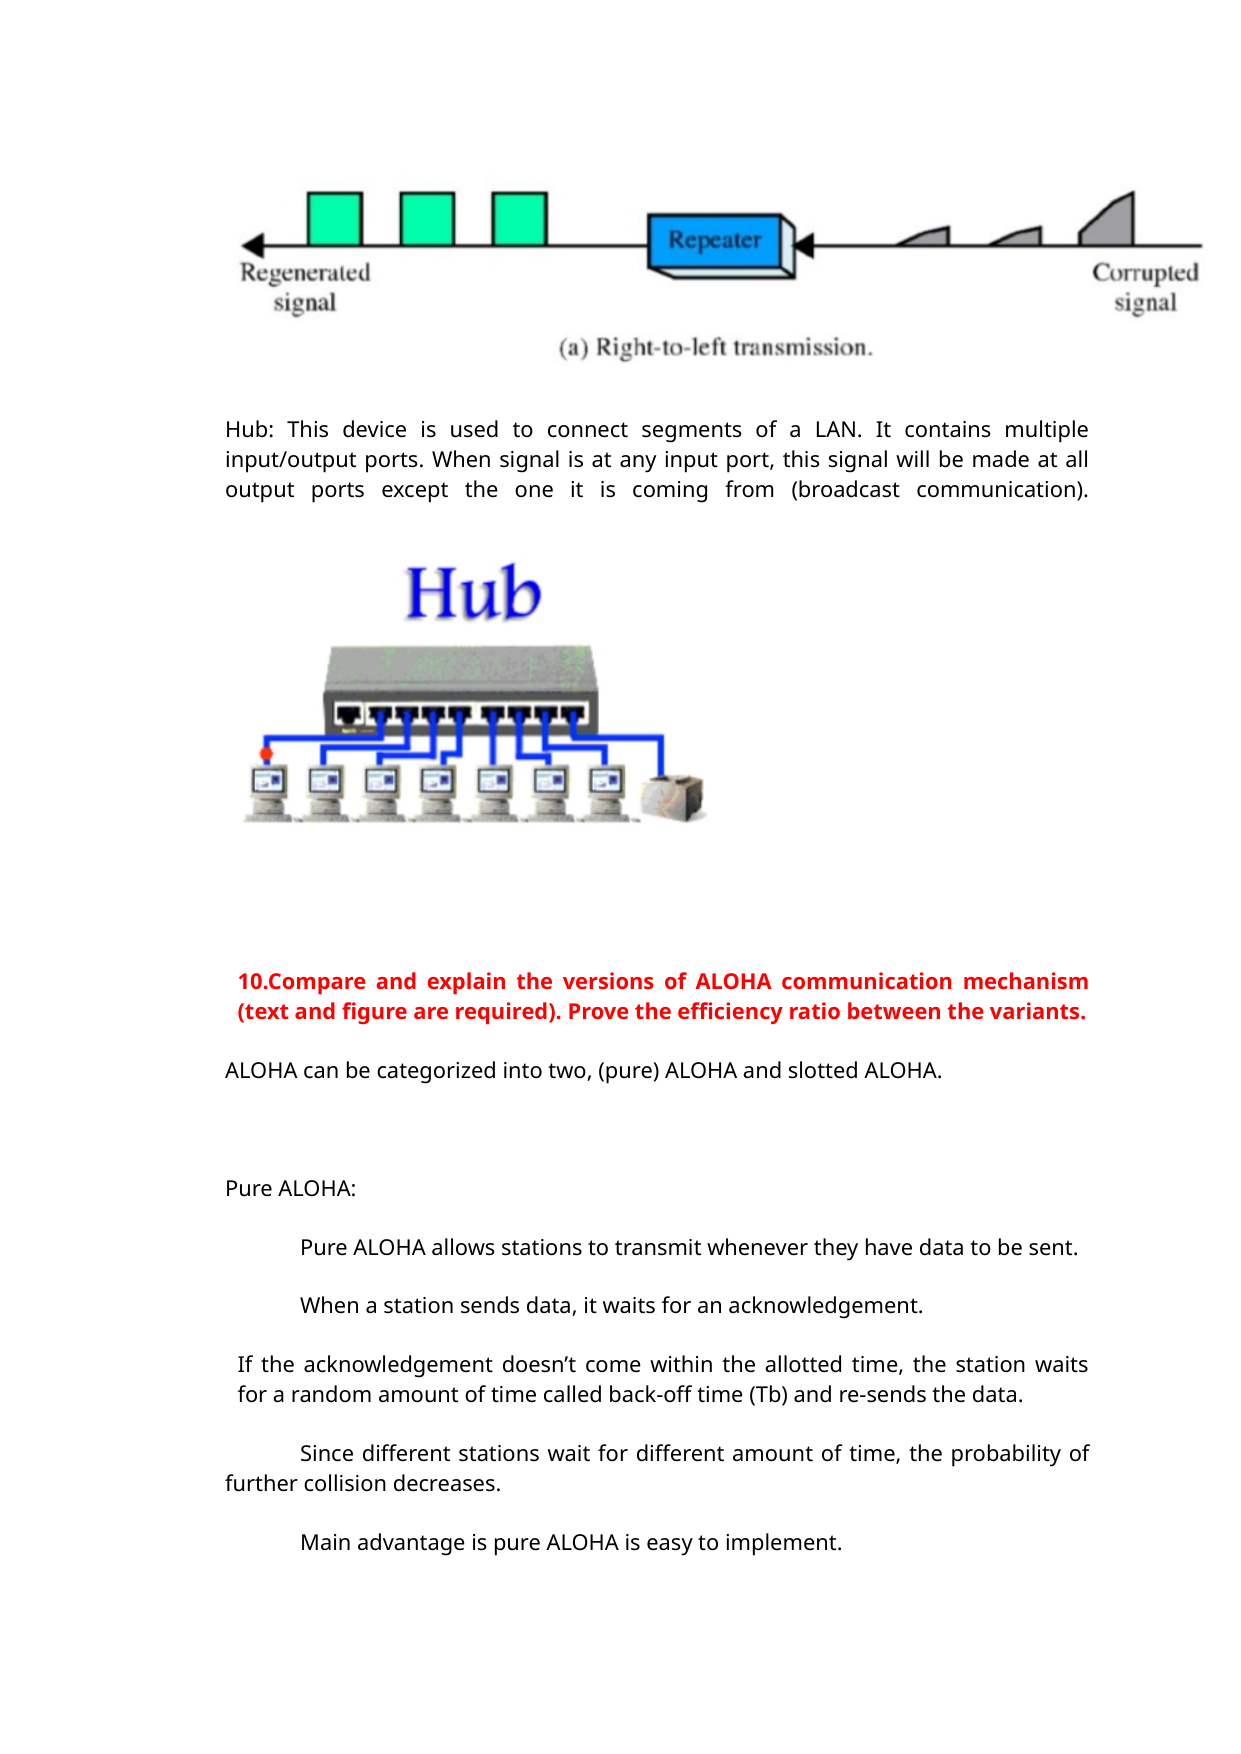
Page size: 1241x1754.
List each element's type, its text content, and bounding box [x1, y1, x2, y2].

picture [225, 503, 725, 878]
list ALOHA can be categorized into two, (pure) ALOHA and slotted ALOHA. [225, 1054, 1090, 1084]
list Pure ALOHA allows stations to transmit whenever they have data to be sent. [225, 1231, 1090, 1261]
list When a station sends data, it waits for an acknowledgement. [225, 1290, 1090, 1320]
list If the acknowledgement doesn’t come within the allotted time, the station waits for a random amount of time called back-off time (Tb) and re-sends the data. [237, 1349, 1090, 1409]
list Pure ALOHA: [225, 1172, 1090, 1202]
list Since different stations wait for different amount of time, the probability of further collision decreases. [225, 1438, 1090, 1498]
list Main advantage is pure ALOHA is easy to implement. [225, 1527, 1090, 1557]
list 10.Compare and explain the versions of ALOHA communication mechanism (text and figure are required). Prove the efficiency ratio between the variants. [237, 966, 1090, 1025]
picture [225, 150, 1231, 385]
